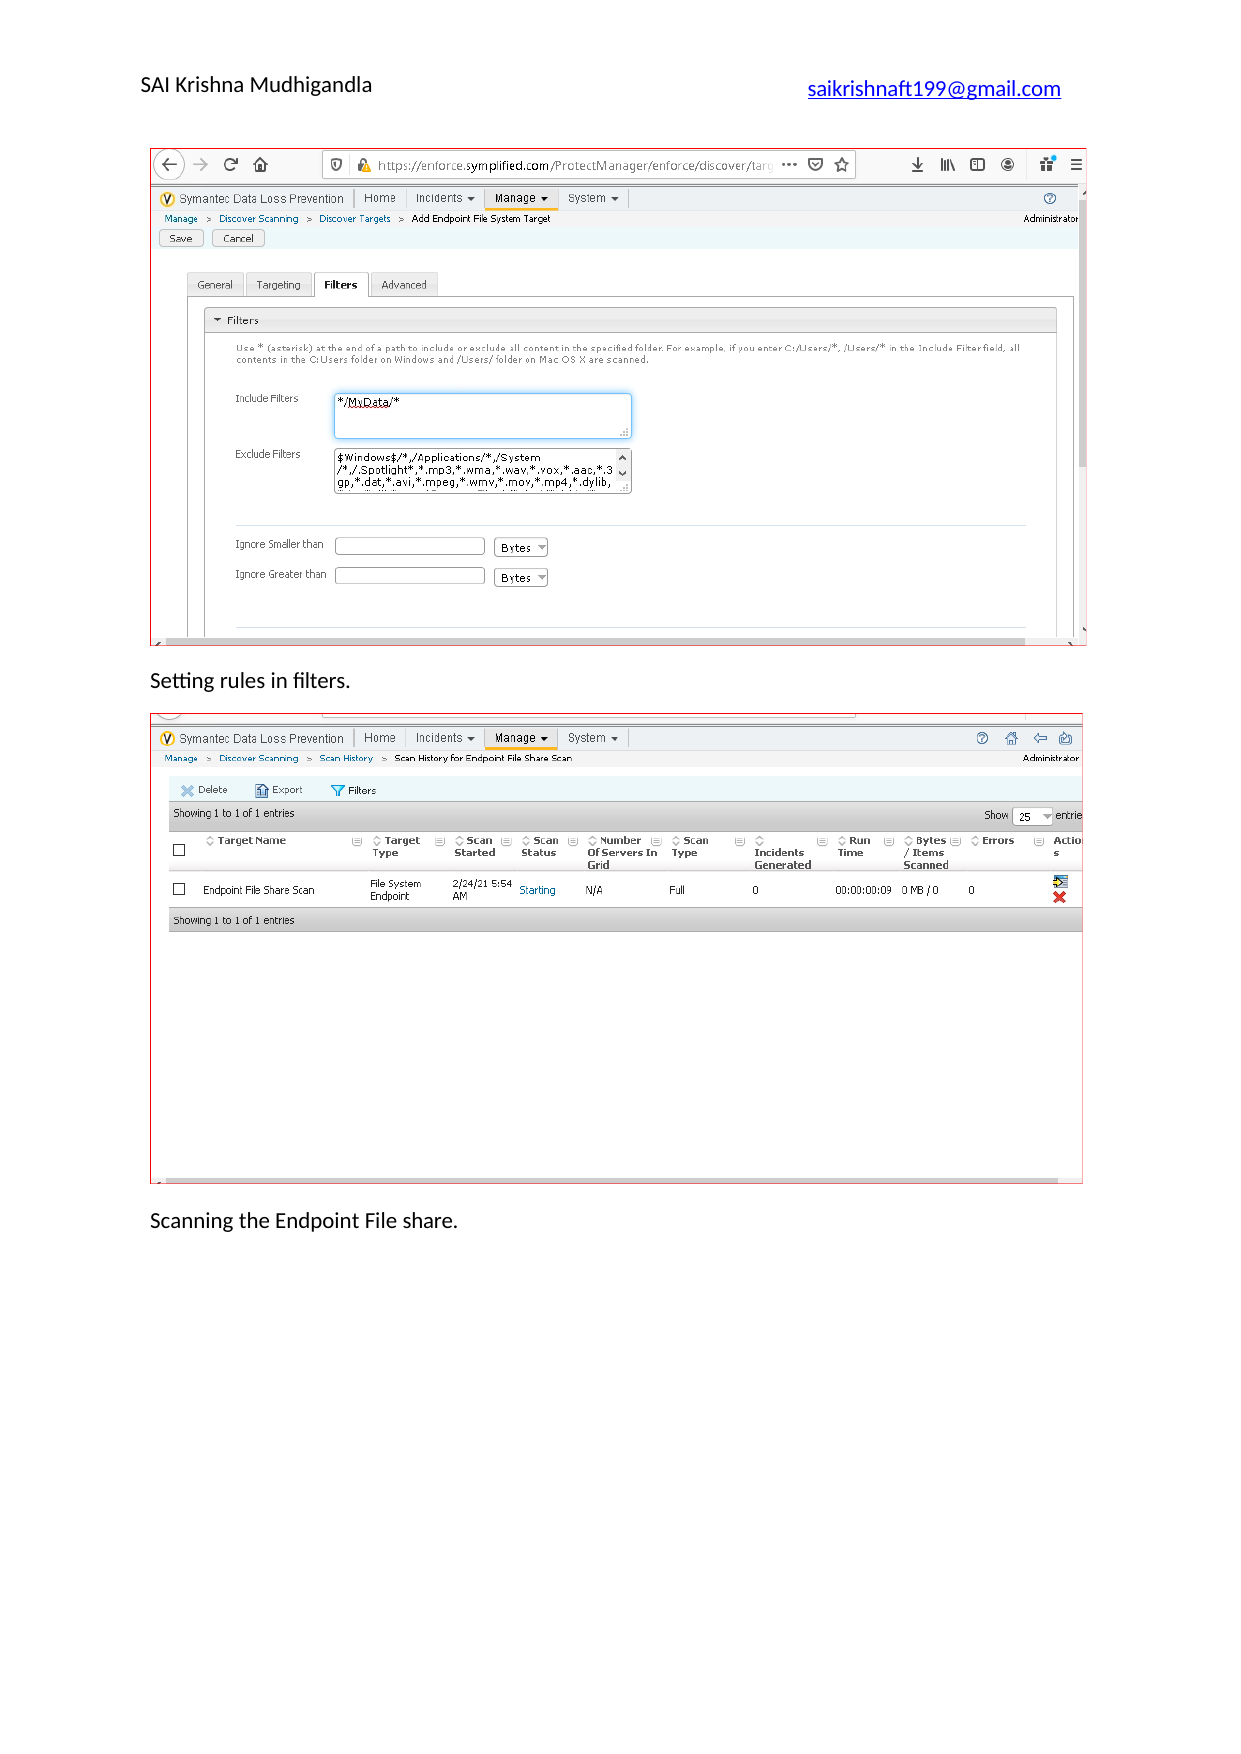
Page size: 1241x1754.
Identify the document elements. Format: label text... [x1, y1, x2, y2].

text Setting rules in filters. [150, 666, 1103, 694]
text Scanning the Endpoint File share. [150, 734, 1103, 1234]
picture [150, 148, 1087, 646]
picture [150, 713, 1083, 734]
